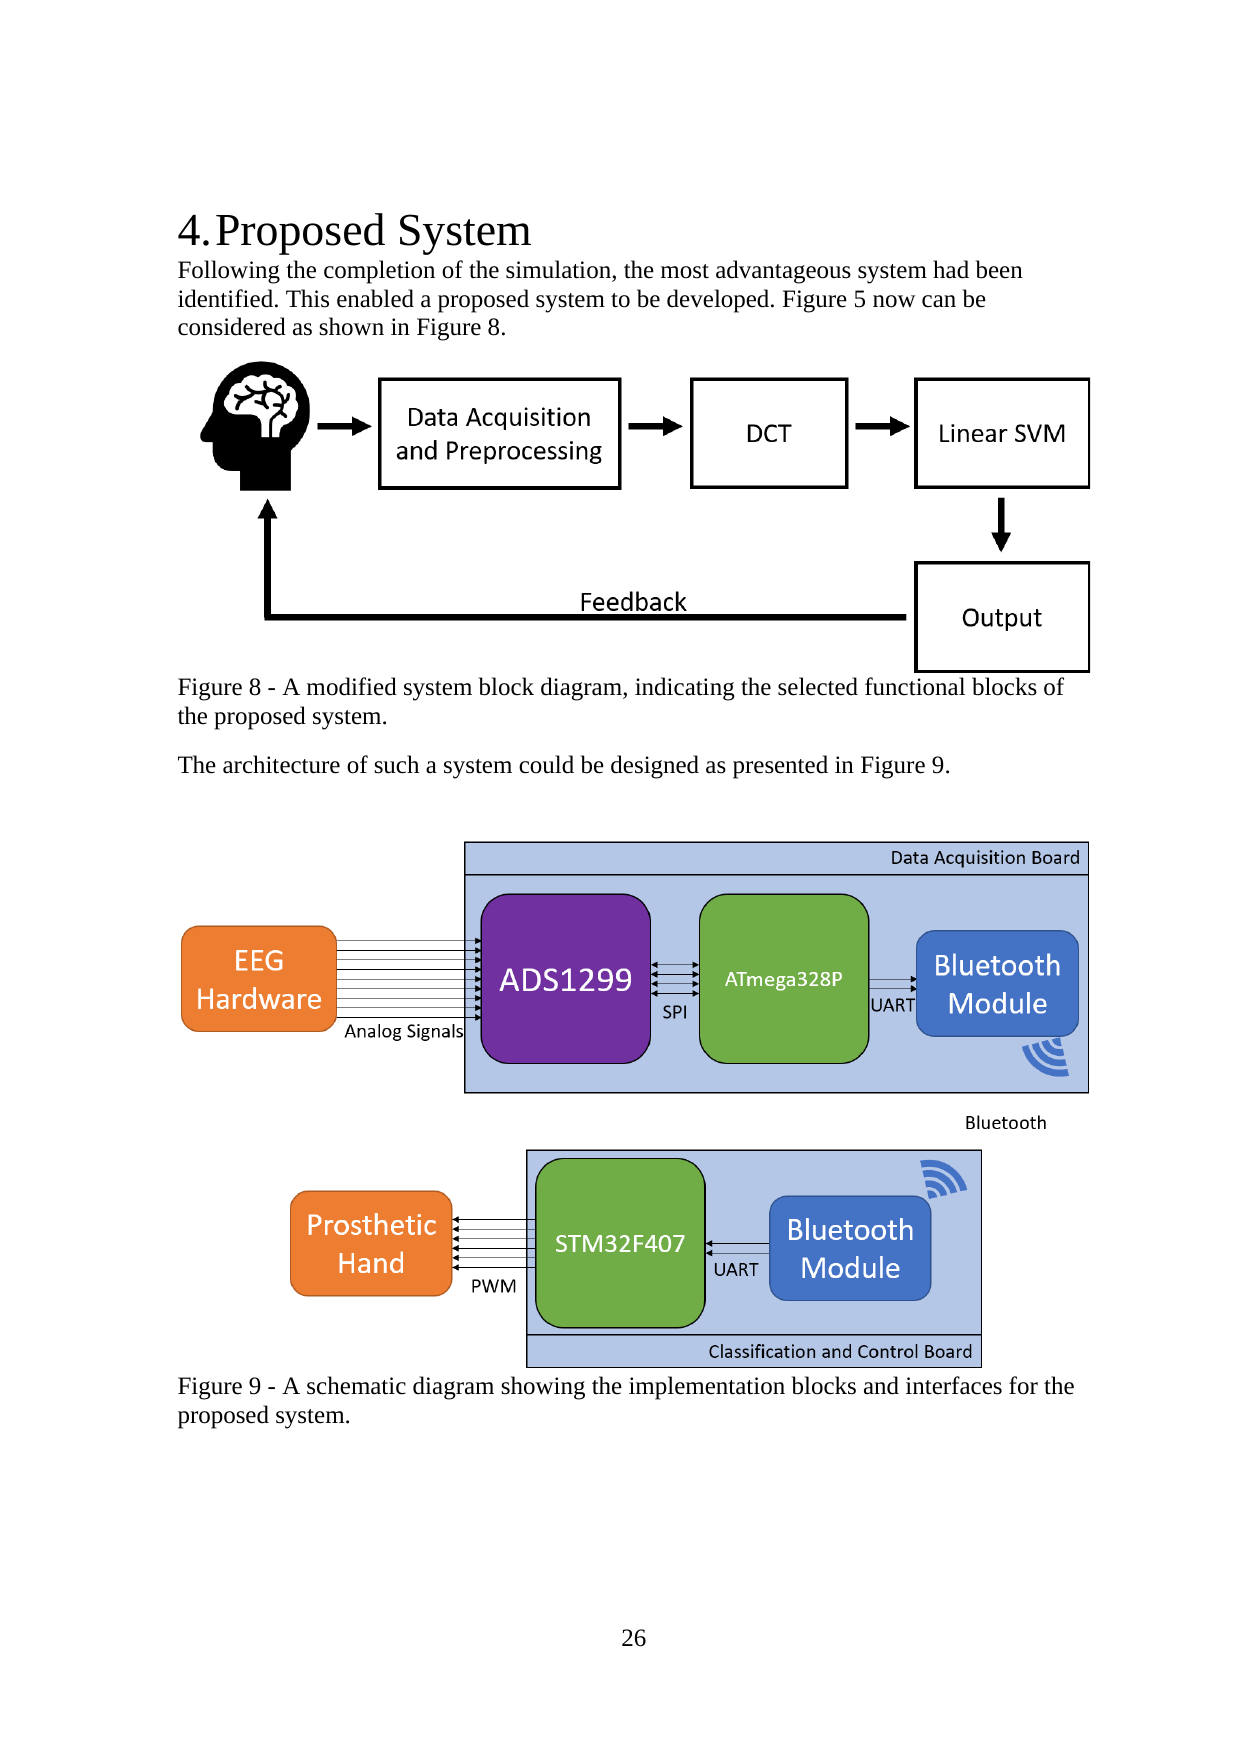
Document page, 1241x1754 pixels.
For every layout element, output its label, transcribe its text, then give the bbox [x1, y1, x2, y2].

text The architecture of such a system could be designed as presented in Figure 9. [177, 751, 1090, 779]
text Following the completion of the simulation, the most advantageous system had been identified. This enabled a proposed system to be developed. Figure 5 now can be considered as shown in Figure 8. [177, 255, 1090, 341]
text Figure 8 - A modified system block diagram, indicating the selected functional blocks of the proposed system. [177, 673, 1090, 730]
text Figure 9 - A schematic diagram showing the implementation blocks and interfaces for the proposed system. [177, 1372, 1090, 1429]
subtitle Proposed System [177, 202, 1090, 255]
picture [177, 837, 1091, 1372]
picture [177, 348, 1091, 673]
